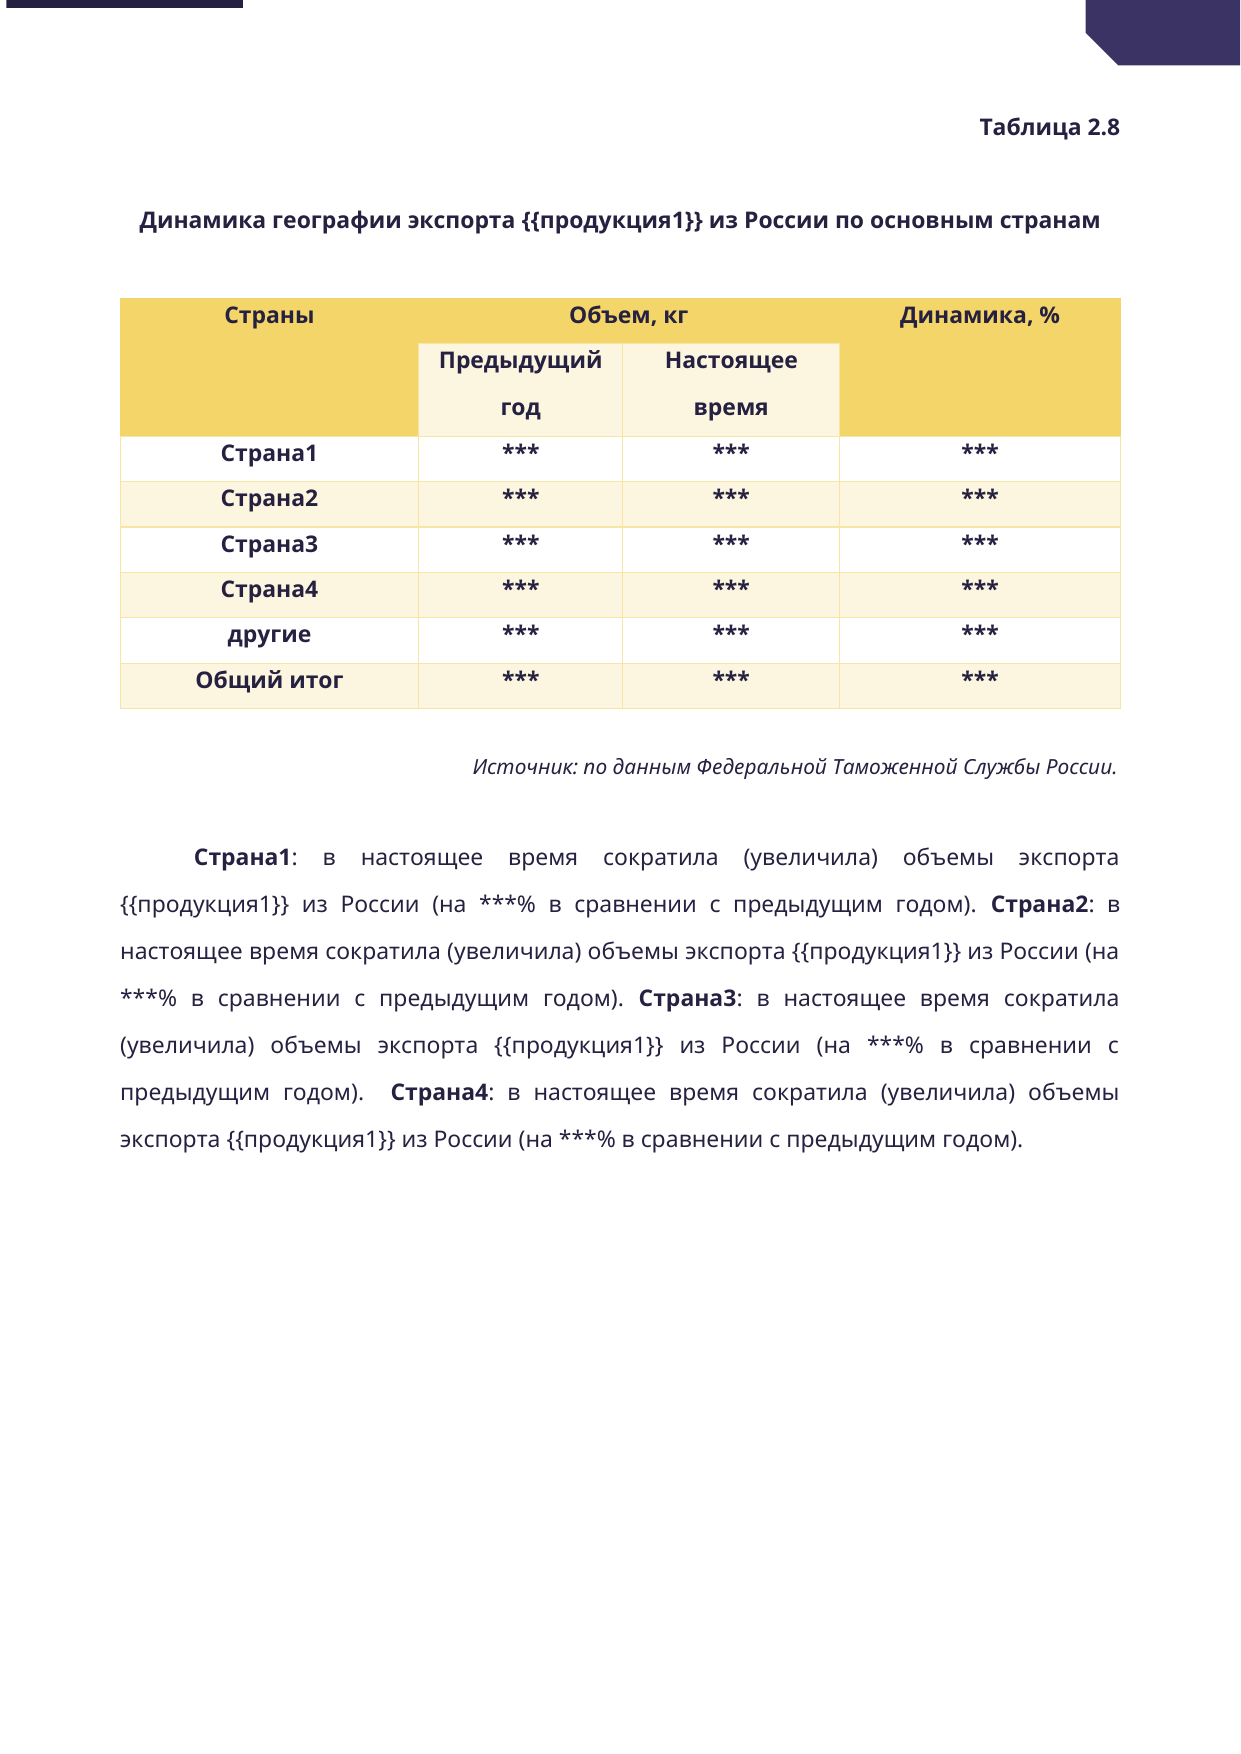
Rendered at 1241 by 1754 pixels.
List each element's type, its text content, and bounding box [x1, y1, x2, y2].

table_cell *** [419, 573, 622, 617]
table_header Динамика, % [840, 299, 1120, 436]
table_cell *** [623, 664, 839, 708]
table_cell *** [840, 437, 1120, 481]
text Динамика географии экспорта {{продукция1}} из России по основным странам [120, 204, 1120, 235]
table_cell Страна3 [121, 528, 418, 572]
table_cell другие [121, 618, 418, 663]
table_cell Предыдущий год [419, 344, 622, 436]
table_header Страны [121, 299, 418, 436]
table_cell *** [419, 618, 622, 663]
table_cell *** [840, 618, 1120, 663]
table_cell Настоящее время [623, 344, 839, 436]
text Источник: по данным Федеральной Таможенной Службы России. [120, 752, 1120, 780]
table_cell *** [840, 573, 1120, 617]
table_cell *** [419, 482, 622, 526]
table_cell *** [419, 528, 622, 572]
table_cell *** [840, 664, 1120, 708]
table_cell *** [419, 437, 622, 481]
text Страна1: в настоящее время сократила (увеличила) объемы экспорта {{продукция1}} из России (на ***% в сравнении с предыдущим годом). Страна2: в настоящее время сократила (увеличила) объемы экспорта {{продукция1}} из России (на ***% в сравнении с предыдущим годом). Страна3: в настоящее время сократила (увеличила) объемы экспорта {{продукция1}} из России (на ***% в сравнении с предыдущим годом). Страна4: в настоящее время сократила (увеличила) объемы экспорта {{продукция1}} из России (на ***% в сравнении с предыдущим годом). [120, 841, 1120, 1154]
table_cell Страна1 [121, 437, 418, 481]
table_cell Общий итог [121, 664, 418, 708]
table_cell *** [623, 573, 839, 617]
table_cell *** [840, 482, 1120, 526]
table_header Объем, кг [419, 299, 839, 343]
text Таблица 2.8 [120, 110, 1120, 142]
table_cell *** [623, 618, 839, 663]
table_cell *** [623, 482, 839, 526]
table_cell *** [419, 664, 622, 708]
table_cell *** [623, 437, 839, 481]
table_cell *** [840, 528, 1120, 572]
table_cell Страна4 [121, 573, 418, 617]
table_cell *** [623, 528, 839, 572]
table_cell Страна2 [121, 482, 418, 526]
